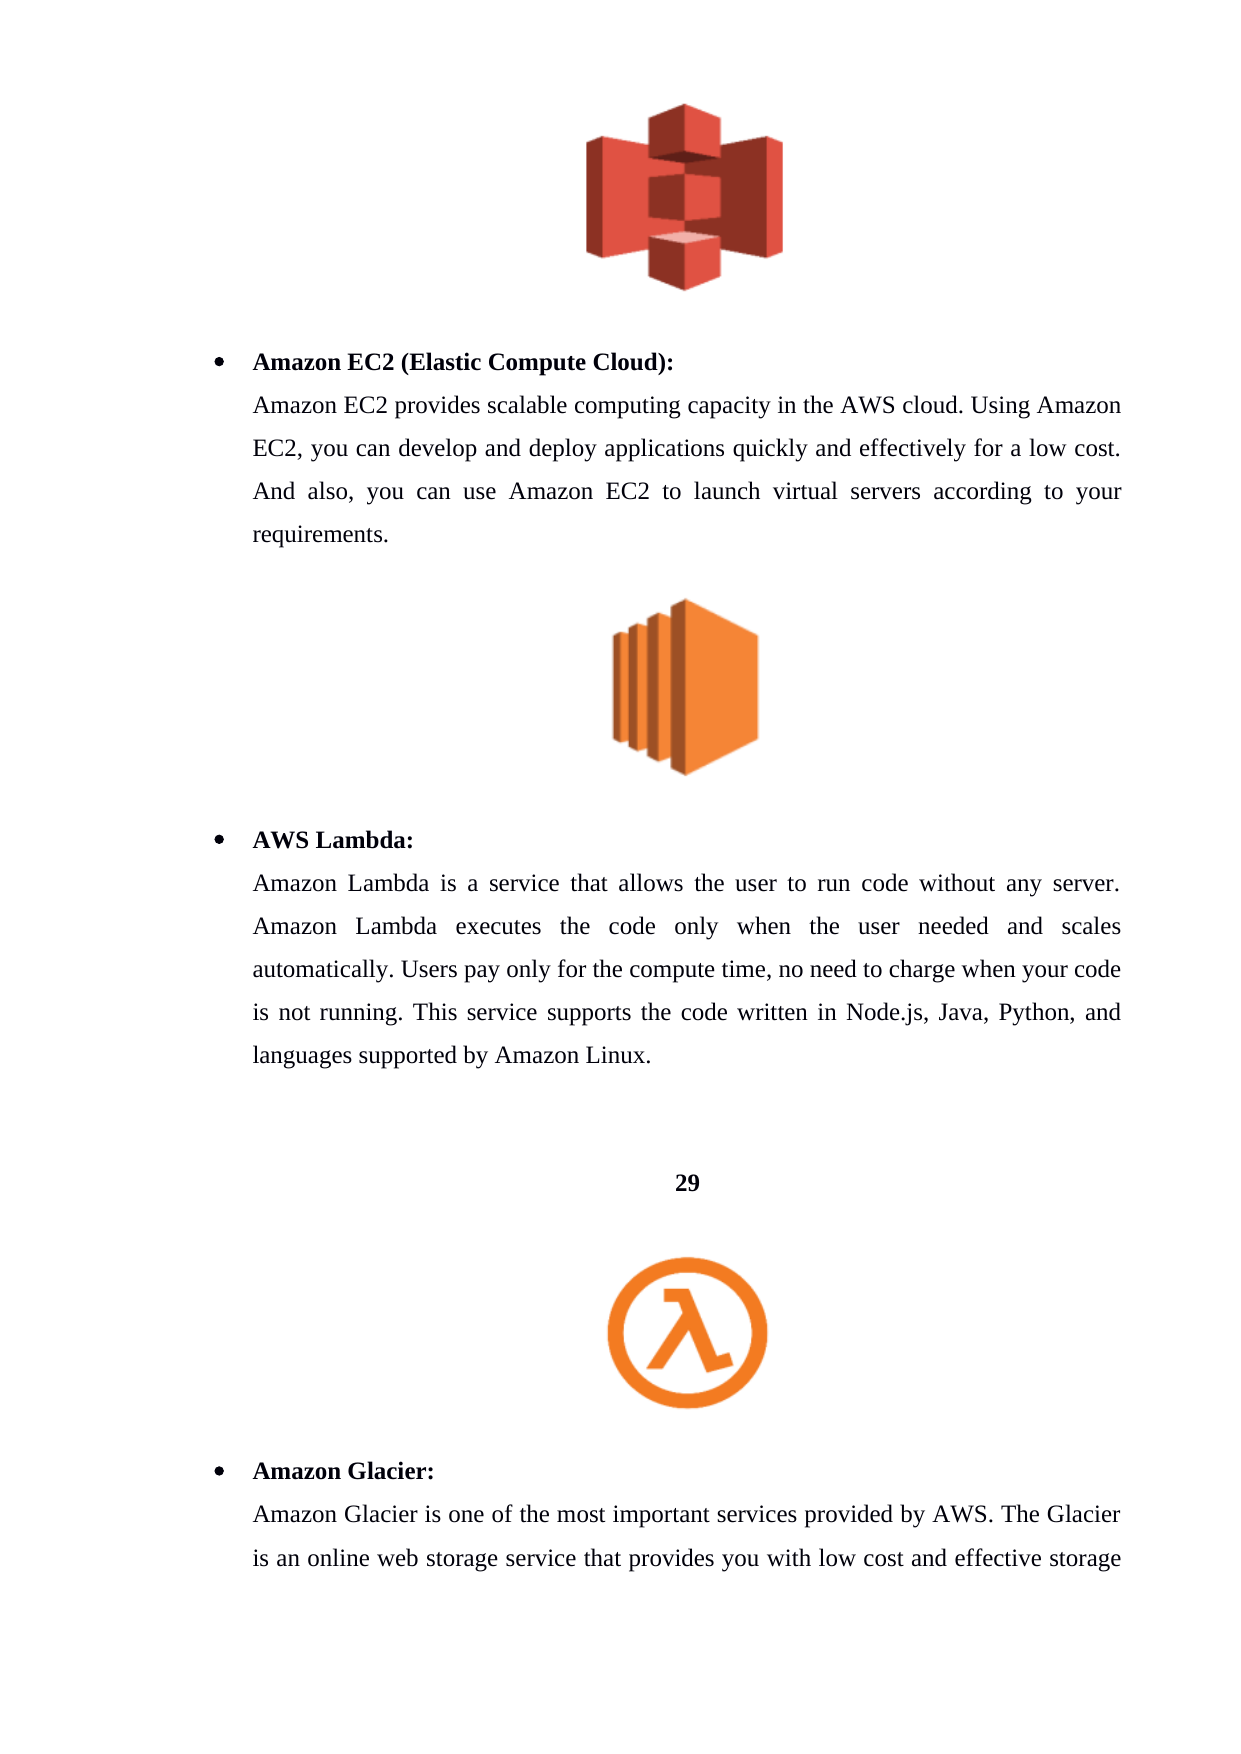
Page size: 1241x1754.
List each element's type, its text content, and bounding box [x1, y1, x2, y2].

text Amazon EC2 provides scalable computing capacity in the AWS cloud. Using Amazon EC2, you can develop and deploy applications quickly and effectively for a low cost. And also, you can use Amazon EC2 to launch virtual servers according to your requirements. [252, 390, 1122, 548]
picture [570, 88, 805, 300]
picture [571, 1232, 803, 1432]
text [252, 1499, 1122, 1571]
list AWS Lambda: [215, 825, 1122, 853]
list Amazon Glacier: [215, 1456, 1122, 1485]
picture [590, 583, 784, 800]
text Amazon Lambda is a service that allows the user to run code without any server. Amazon Lambda executes the code only when the user needed and scales automatically. Users pay only for the compute time, no need to charge when your code is not running. This service supports the code written in Node.js, Java, Python, and languages supported by Amazon Linux. [252, 868, 1122, 1069]
text 29 [252, 1168, 1122, 1197]
list Amazon EC2 (Elastic Compute Cloud): [215, 347, 1122, 376]
